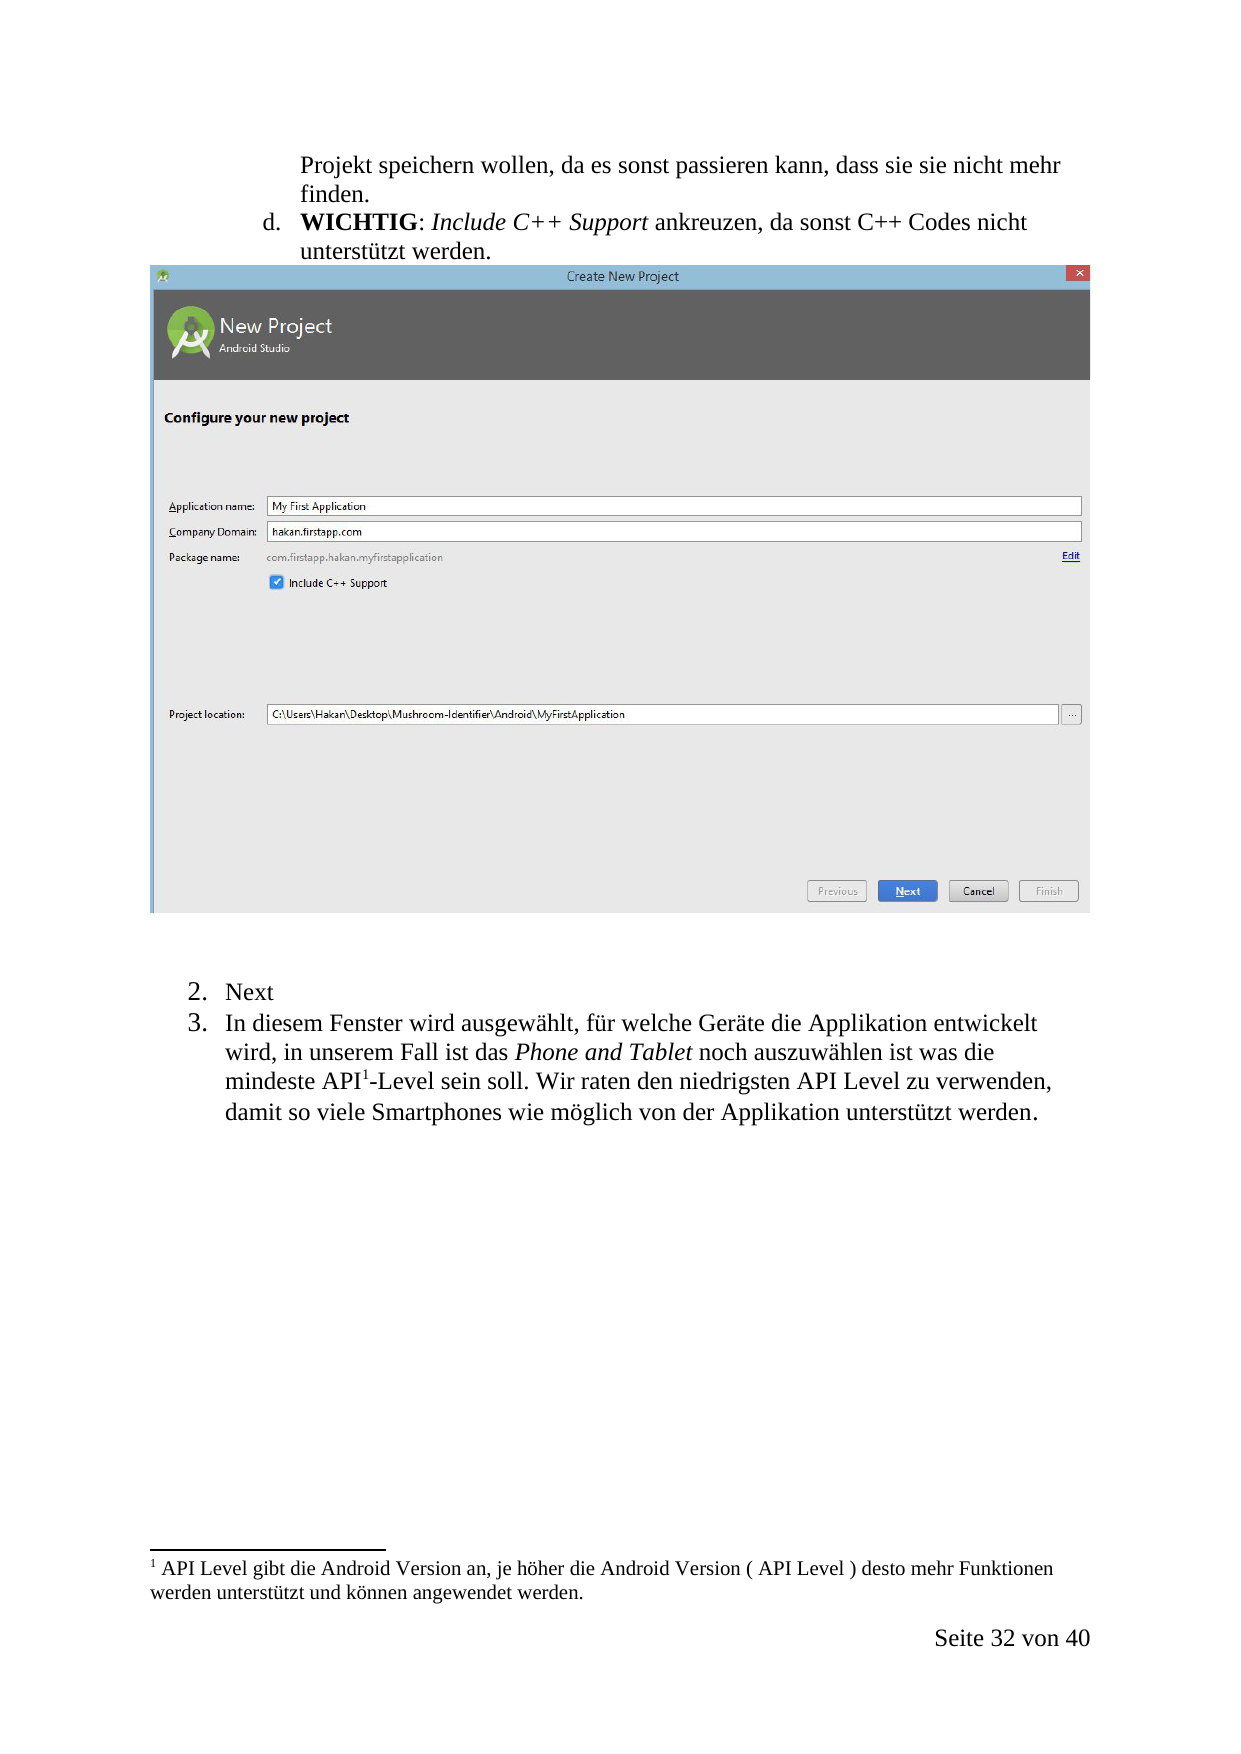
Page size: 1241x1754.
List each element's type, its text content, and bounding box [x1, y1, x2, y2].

picture [150, 265, 1091, 913]
list Next [187, 975, 1090, 1006]
list In diesem Fenster wird ausgewählt, für welche Geräte die Applikation entwickelt wird, in unserem Fall ist das Phone and Tablet noch auszuwählen ist was die mindeste API-Level sein soll. Wir raten den niedrigsten API Level zu verwenden, damit so viele Smartphones wie möglich von der Applikation unterstützt werden. [187, 1006, 1090, 1126]
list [262, 150, 1090, 207]
list WICHTIG: Include C++ Support ankreuzen, da sonst C++ Codes nicht unterstützt werden. [262, 207, 1090, 265]
